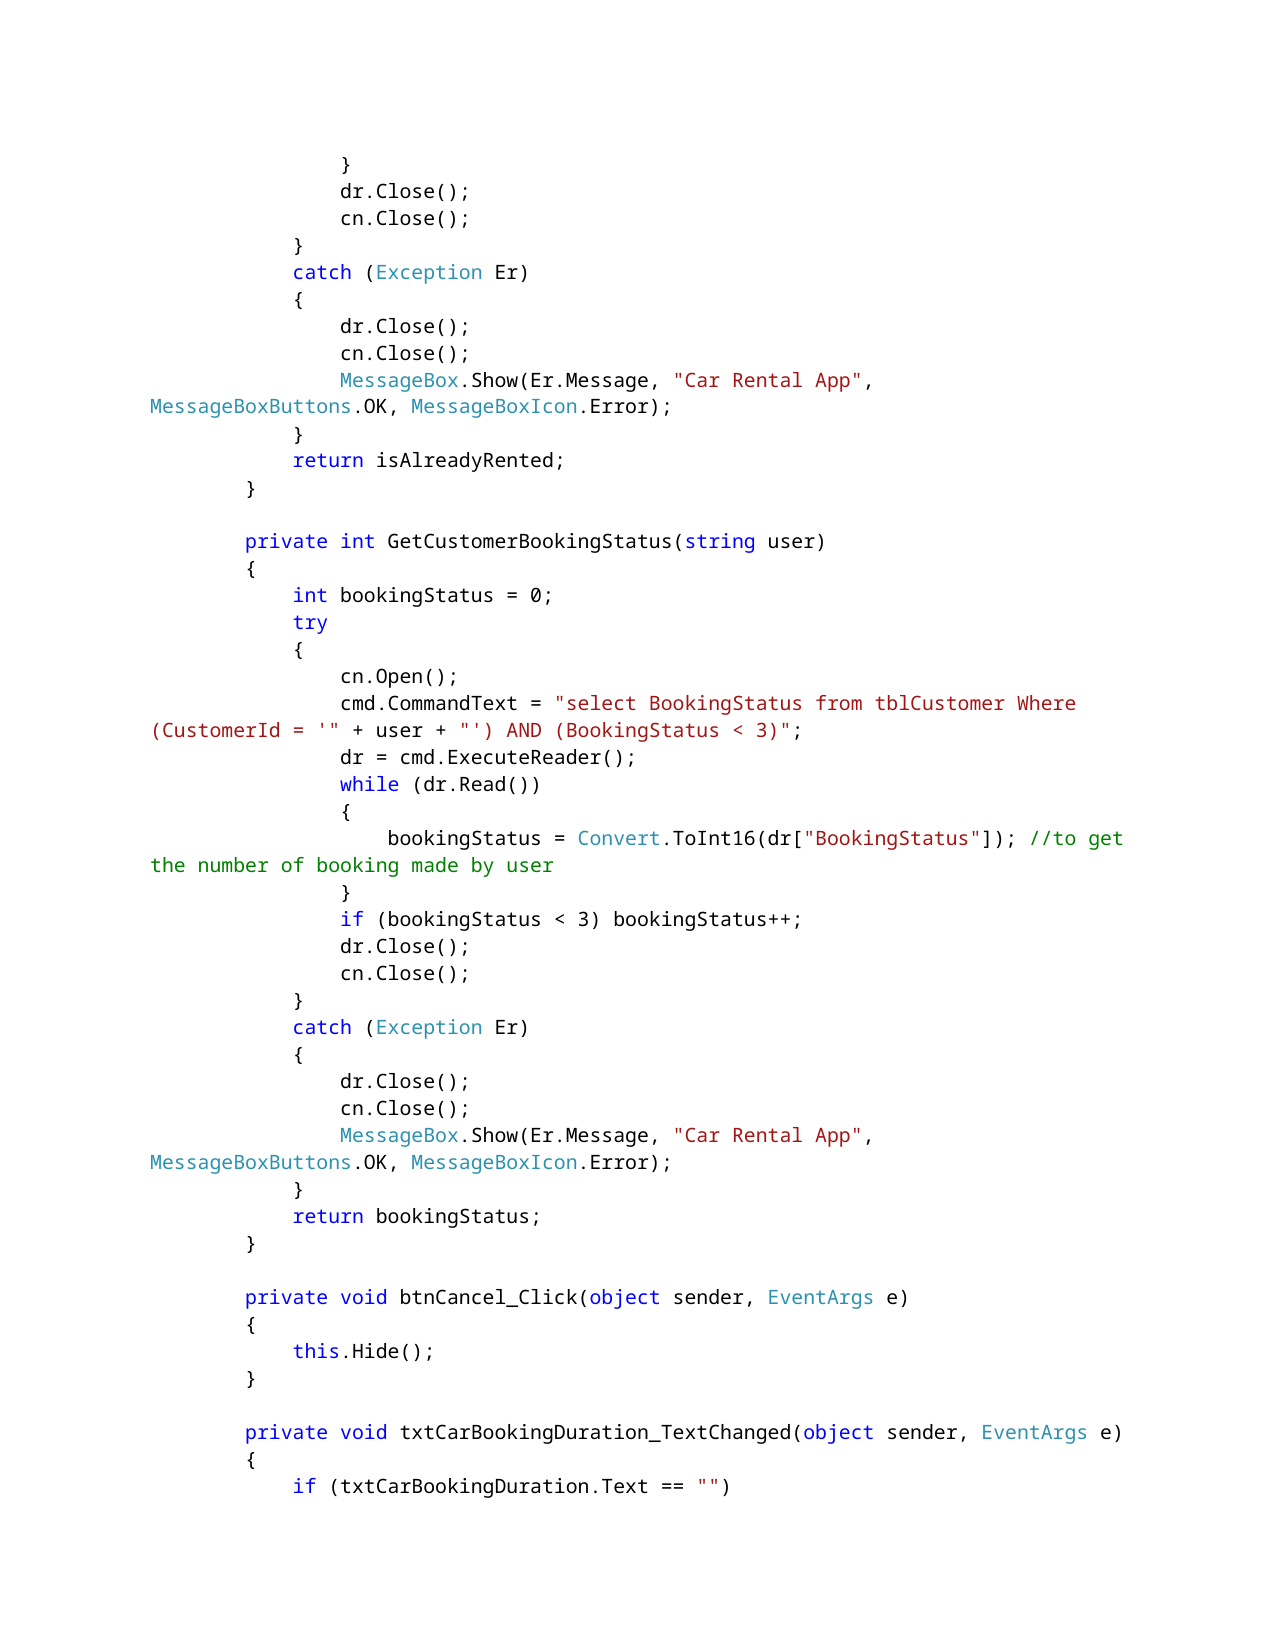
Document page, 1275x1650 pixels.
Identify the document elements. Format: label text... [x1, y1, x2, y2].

text cn.Close(); [150, 339, 1125, 366]
text } [150, 1175, 1125, 1202]
text private void txtCarBookingDuration_TextChanged(object sender, EventArgs e) [150, 1418, 1125, 1445]
text catch (Exception Er) [150, 258, 1125, 285]
text } [150, 1229, 1125, 1256]
text if (txtCarBookingDuration.Text == "") [150, 1472, 1125, 1499]
text dr.Close(); [150, 932, 1125, 959]
text private int GetCustomerBookingStatus(string user) [150, 528, 1125, 555]
text { [150, 1310, 1125, 1337]
text cn.Close(); [150, 959, 1125, 986]
text { [150, 1040, 1125, 1067]
text } [150, 474, 1125, 501]
text MessageBox.Show(Er.Message, "Car Rental App", MessageBoxButtons.OK, MessageBoxIcon.Error); [150, 1121, 1125, 1175]
text private void btnCancel_Click(object sender, EventArgs e) [150, 1283, 1125, 1310]
text return bookingStatus; [150, 1202, 1125, 1229]
text } [150, 1364, 1125, 1391]
text MessageBox.Show(Er.Message, "Car Rental App", MessageBoxButtons.OK, MessageBoxIcon.Error); [150, 366, 1125, 420]
text dr = cmd.ExecuteReader(); [150, 743, 1125, 771]
text catch (Exception Er) [150, 1013, 1125, 1040]
text if (bookingStatus < 3) bookingStatus++; [150, 905, 1125, 932]
text bookingStatus = Convert.ToInt16(dr["BookingStatus"]); //to get the number of booking made by user [150, 824, 1125, 878]
text { [150, 285, 1125, 312]
text int bookingStatus = 0; [150, 582, 1125, 609]
text } [150, 150, 1125, 177]
text { [150, 555, 1125, 582]
text dr.Close(); [150, 312, 1125, 339]
text cn.Close(); [150, 1094, 1125, 1121]
text this.Hide(); [150, 1337, 1125, 1364]
text { [150, 636, 1125, 663]
text cn.Close(); [150, 204, 1125, 231]
text { [150, 1445, 1125, 1472]
text while (dr.Read()) [150, 771, 1125, 797]
text try [150, 609, 1125, 636]
text cmd.CommandText = "select BookingStatus from tblCustomer Where (CustomerId = '" + user + "') AND (BookingStatus < 3)"; [150, 689, 1125, 743]
text dr.Close(); [150, 177, 1125, 204]
text return isAlreadyRented; [150, 447, 1125, 474]
text cn.Open(); [150, 663, 1125, 689]
text } [150, 878, 1125, 905]
text dr.Close(); [150, 1067, 1125, 1094]
text } [150, 231, 1125, 258]
text } [150, 420, 1125, 447]
text } [150, 986, 1125, 1013]
text { [150, 797, 1125, 824]
